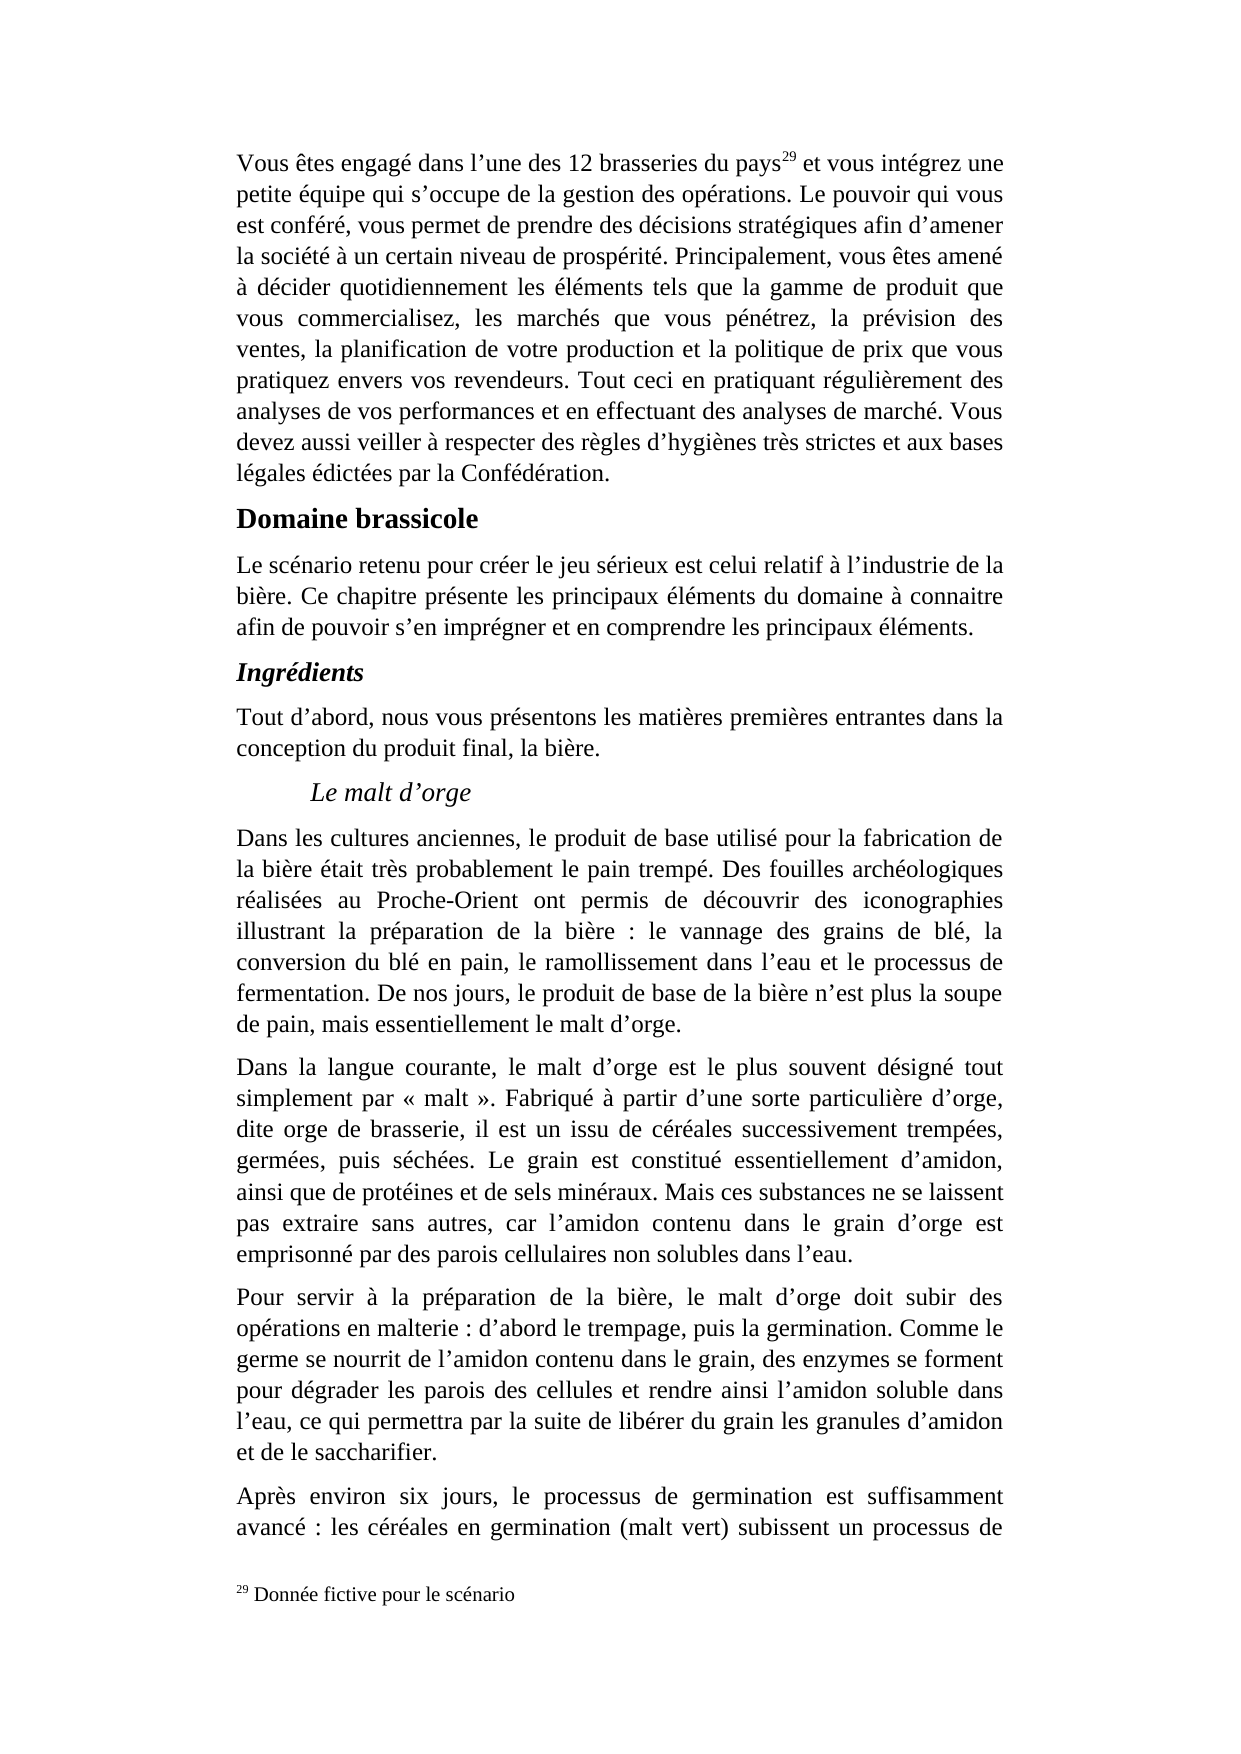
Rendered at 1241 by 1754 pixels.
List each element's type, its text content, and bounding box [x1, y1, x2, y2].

text Pour servir à la préparation de la bière, le malt d’orge doit subir des opérations en malterie : d’abord le trempage, puis la germination. Comme le germe se nourrit de l’amidon contenu dans le grain, des enzymes se forment pour dégrader les parois des cellules et rendre ainsi l’amidon soluble dans l’eau, ce qui permettra par la suite de libérer du grain les granules d’amidon et de le saccharifier. [236, 1282, 1004, 1466]
text Domaine brassicole [236, 502, 1004, 535]
text Dans la langue courante, le malt d’orge est le plus souvent désigné tout simplement par « malt ». Fabriqué à partir d’une sorte particulière d’orge, dite orge de brasserie, il est un issu de céréales successivement trempées, germées, puis séchées. Le grain est constitué essentiellement d’amidon, ainsi que de protéines et de sels minéraux. Mais ces substances ne se laissent pas extraire sans autres, car l’amidon contenu dans le grain d’orge est emprisonné par des parois cellulaires non solubles dans l’eau. [236, 1052, 1004, 1267]
text Le scénario retenu pour créer le jeu sérieux est celui relatif à l’industrie de la bière. Ce chapitre présente les principaux éléments du domaine à connaitre afin de pouvoir s’en imprégner et en comprendre les principaux éléments. [236, 550, 1004, 641]
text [236, 1481, 1004, 1541]
text Le malt d’orge [310, 777, 1004, 808]
text Tout d’abord, nous vous présentons les matières premières entrantes dans la conception du produit final, la bière. [236, 702, 1004, 762]
text Vous êtes engagé dans l’une des 12 brasseries du pays et vous intégrez une petite équipe qui s’occupe de la gestion des opérations. Le pouvoir qui vous est conféré, vous permet de prendre des décisions stratégiques afin d’amener la société à un certain niveau de prospérité. Principalement, vous êtes amené à décider quotidiennement les éléments tels que la gamme de produit que vous commercialisez, les marchés que vous pénétrez, la prévision des ventes, la planification de votre production et la politique de prix que vous pratiquez envers vos revendeurs. Tout ceci en pratiquant régulièrement des analyses de vos performances et en effectuant des analyses de marché. Vous devez aussi veiller à respecter des règles d’hygiènes très strictes et aux bases légales édictées par la Confédération. [236, 148, 1004, 487]
text Dans les cultures anciennes, le produit de base utilisé pour la fabrication de la bière était très probablement le pain trempé. Des fouilles archéologiques réalisées au Proche-Orient ont permis de découvrir des iconographies illustrant la préparation de la bière : le vannage des grains de blé, la conversion du blé en pain, le ramollissement dans l’eau et le processus de fermentation. De nos jours, le produit de base de la bière n’est plus la soupe de pain, mais essentiellement le malt d’orge. [236, 823, 1004, 1038]
text Ingrédients [236, 656, 1004, 687]
